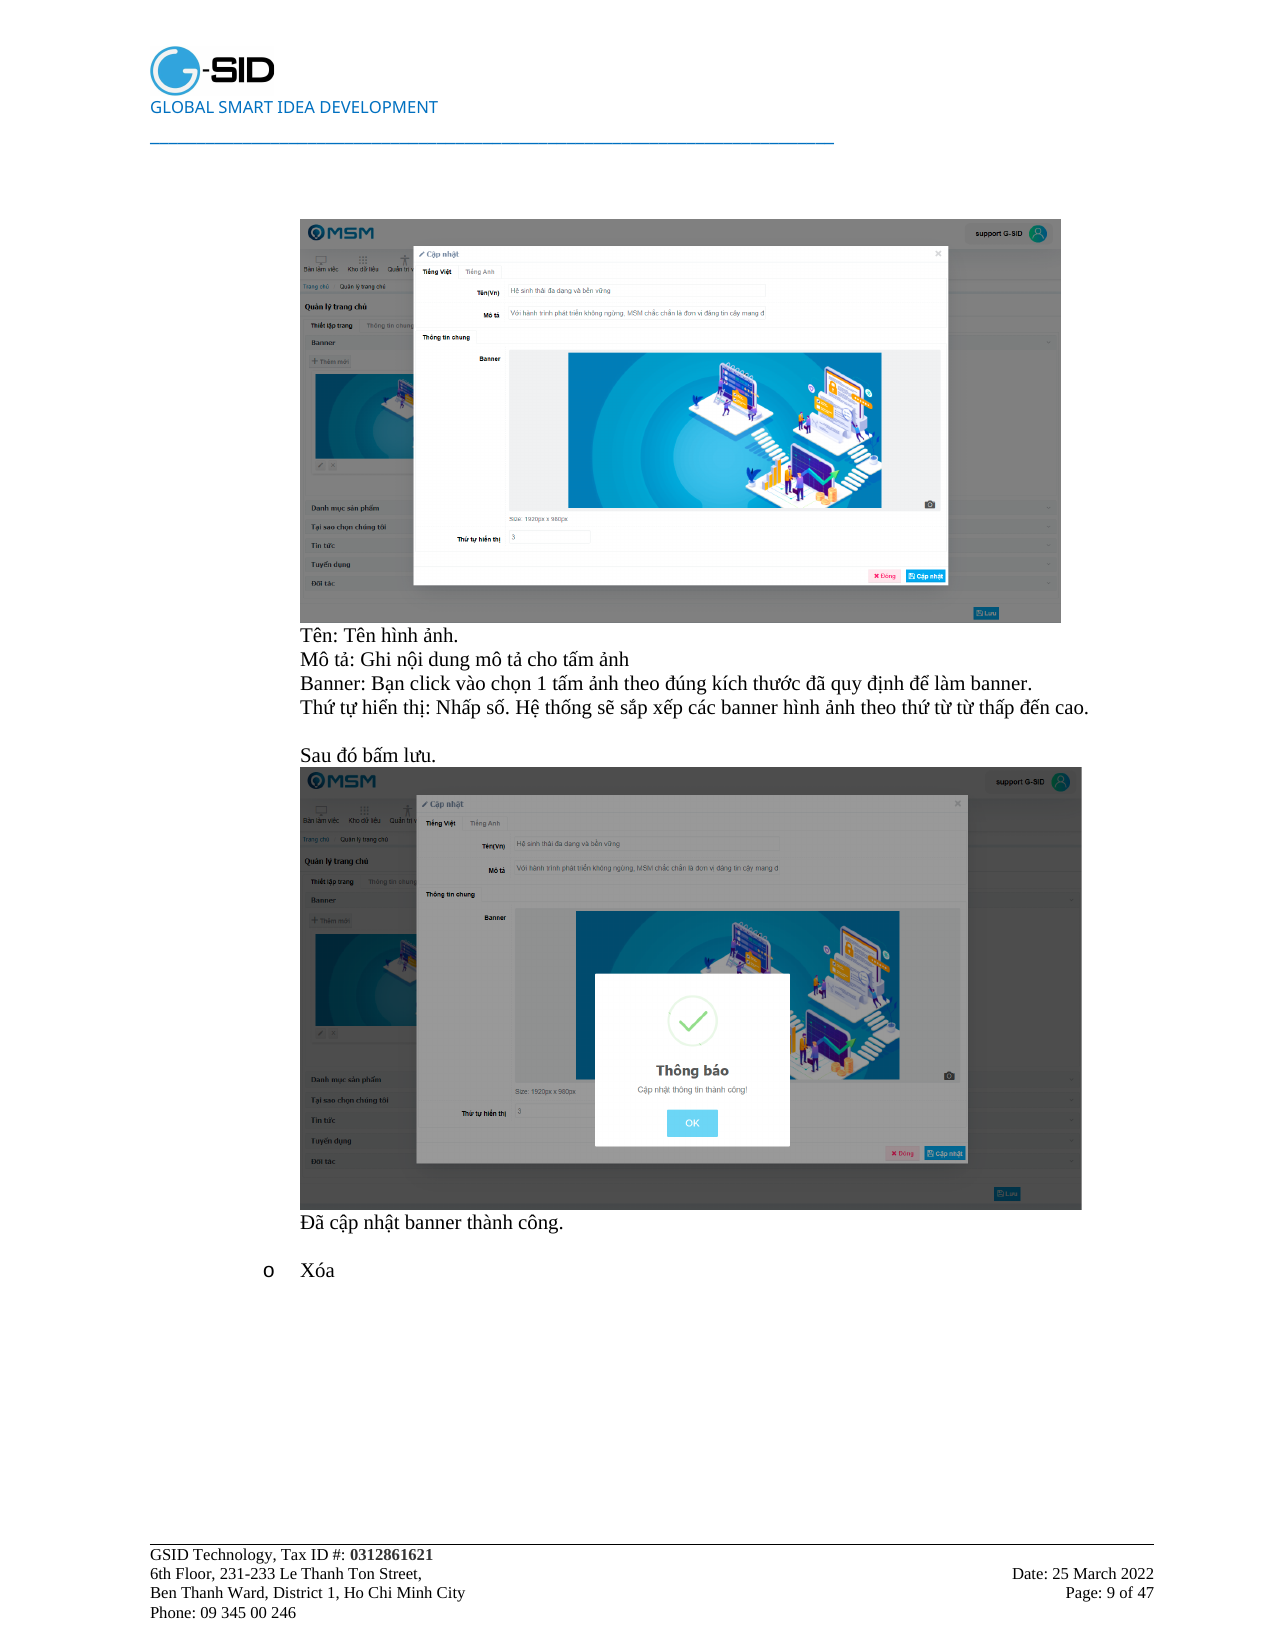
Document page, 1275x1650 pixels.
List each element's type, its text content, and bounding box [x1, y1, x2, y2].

list Banner: Bạn click vào chọn 1 tấm ảnh theo đúng kích thước đã quy định để làm banner. [300, 671, 1125, 695]
list Xóa [262, 1258, 1125, 1283]
list Sau đó bấm lưu. [300, 743, 1125, 767]
picture [300, 767, 1082, 1210]
list Mô tả: Ghi nội dung mô tả cho tấm ảnh [300, 647, 1125, 671]
picture [150, 46, 275, 96]
list Thứ tự hiển thị: Nhấp số. Hệ thống sẽ sắp xếp các banner hình ảnh theo thứ từ từ thấp đến cao. [300, 695, 1125, 719]
list Tên: Tên hình ảnh. [300, 623, 1125, 647]
list Đã cập nhật banner thành công. [300, 1209, 1125, 1234]
picture [300, 219, 1061, 623]
